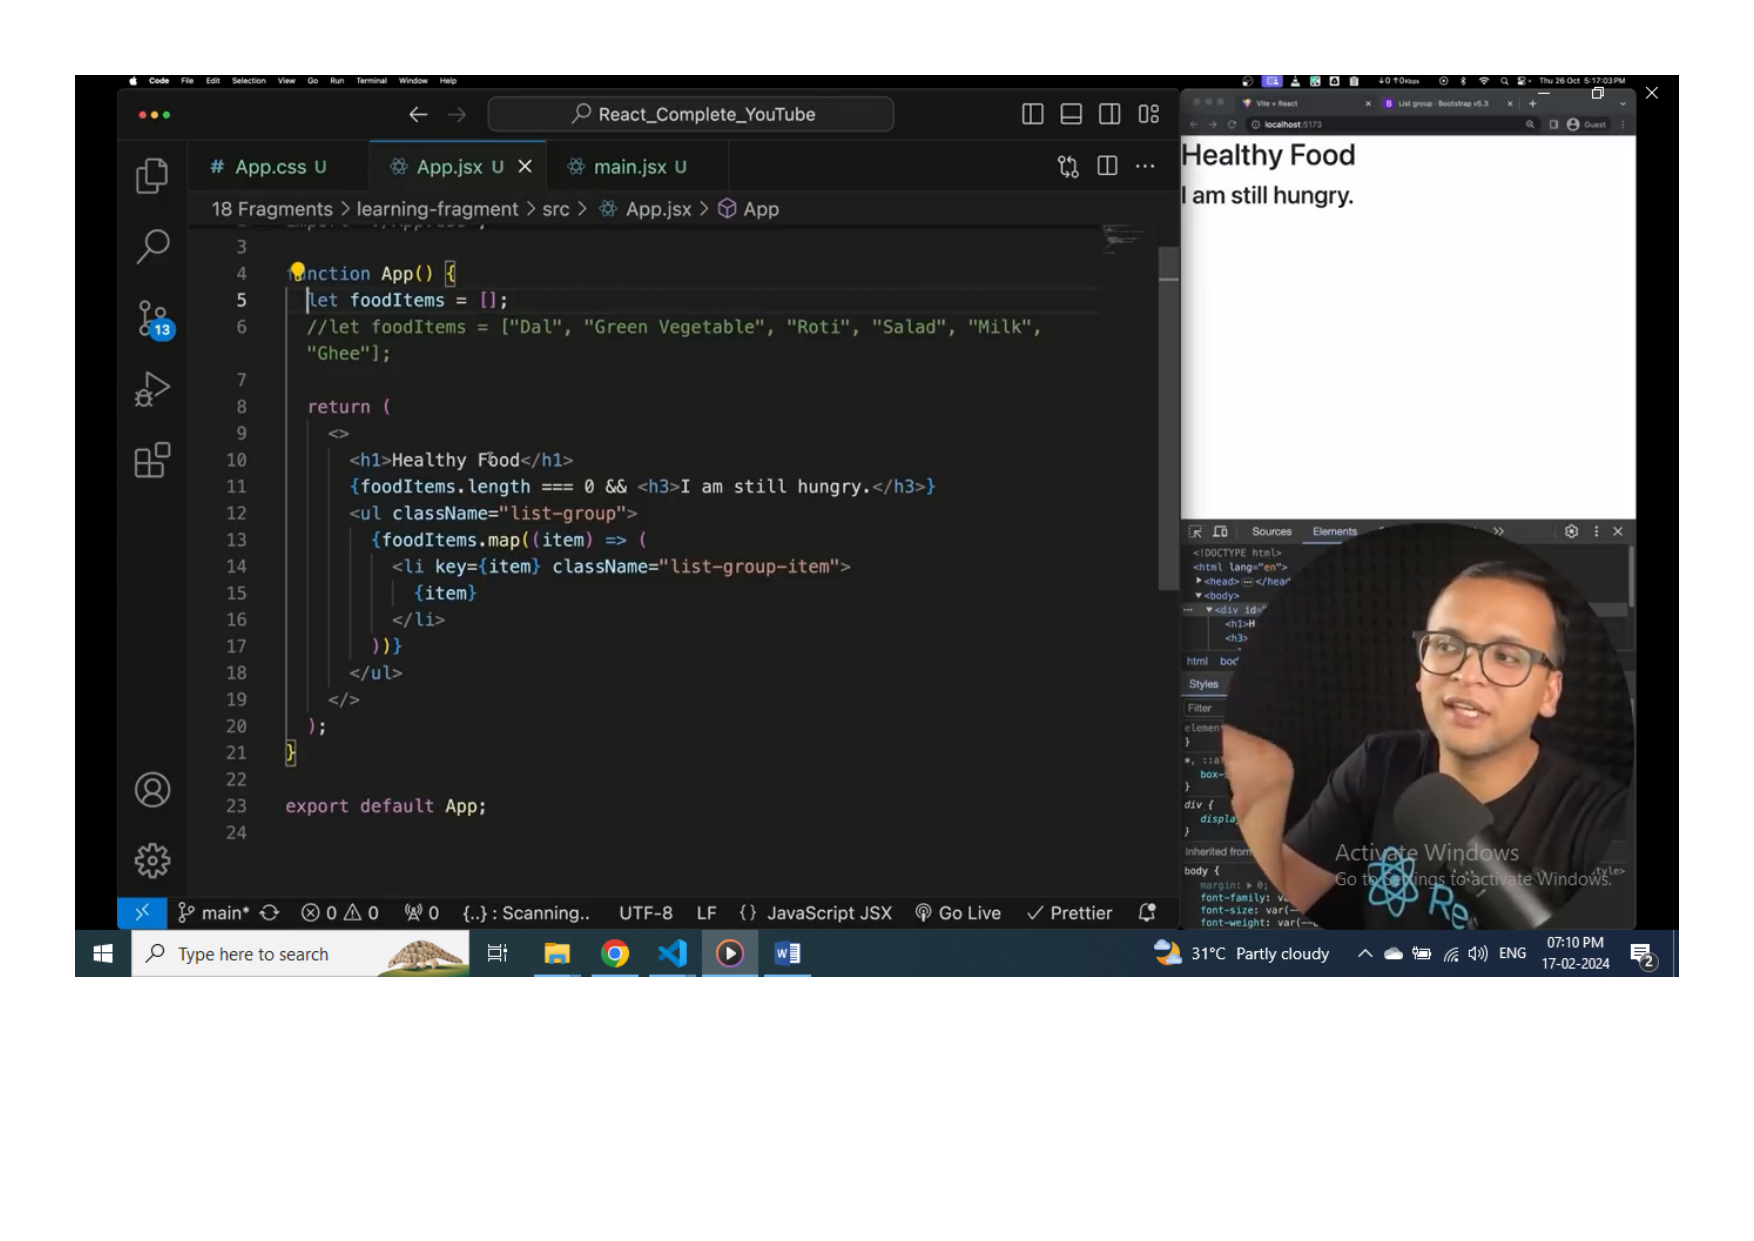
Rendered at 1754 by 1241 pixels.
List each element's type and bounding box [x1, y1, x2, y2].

picture [75, 75, 1679, 977]
